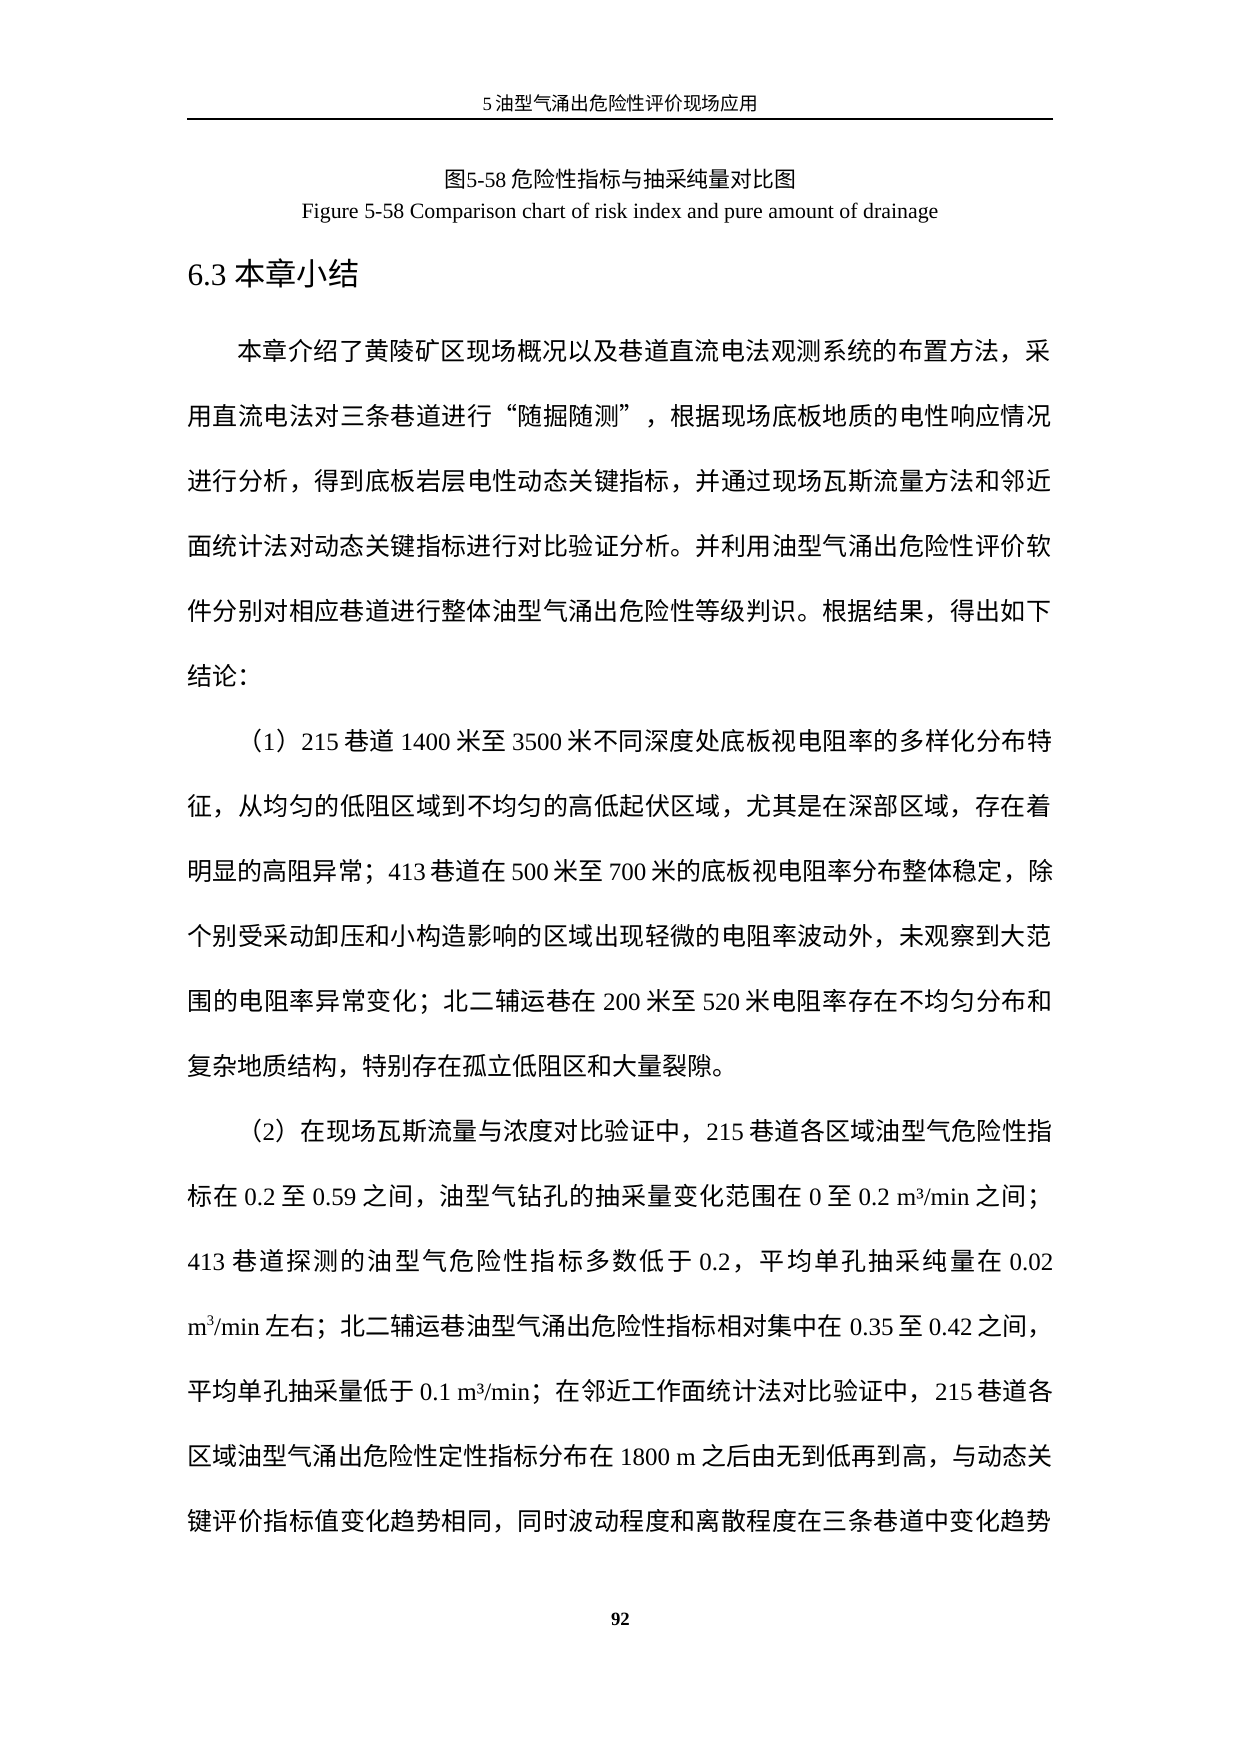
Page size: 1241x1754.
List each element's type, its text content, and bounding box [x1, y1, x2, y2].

list 本章小结 [187, 239, 1053, 304]
text 本章介绍了黄陵矿区现场概况以及巷道直流电法观测系统的布置方法，采用直流电法对三条巷道进行“随掘随测”，根据现场底板地质的电性响应情况进行分析，得到底板岩层电性动态关键指标，并通过现场瓦斯流量方法和邻近面统计法对动态关键指标进行对比验证分析。并利用油型气涌出危险性评价软件分别对相应巷道进行整体油型气涌出危险性等级判识。根据结果，得出如下结论： [187, 317, 1053, 707]
text （1）215巷道1400米至3500米不同深度处底板视电阻率的多样化分布特征，从均匀的低阻区域到不均匀的高低起伏区域，尤其是在深部区域，存在着明显的高阻异常；413巷道在500米至700米的底板视电阻率分布整体稳定，除个别受采动卸压和小构造影响的区域出现轻微的电阻率波动外，未观察到大范围的电阻率异常变化；北二辅运巷在200米至520米电阻率存在不均匀分布和复杂地质结构，特别存在孤立低阻区和大量裂隙。 [187, 707, 1053, 1097]
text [187, 1097, 1053, 1552]
